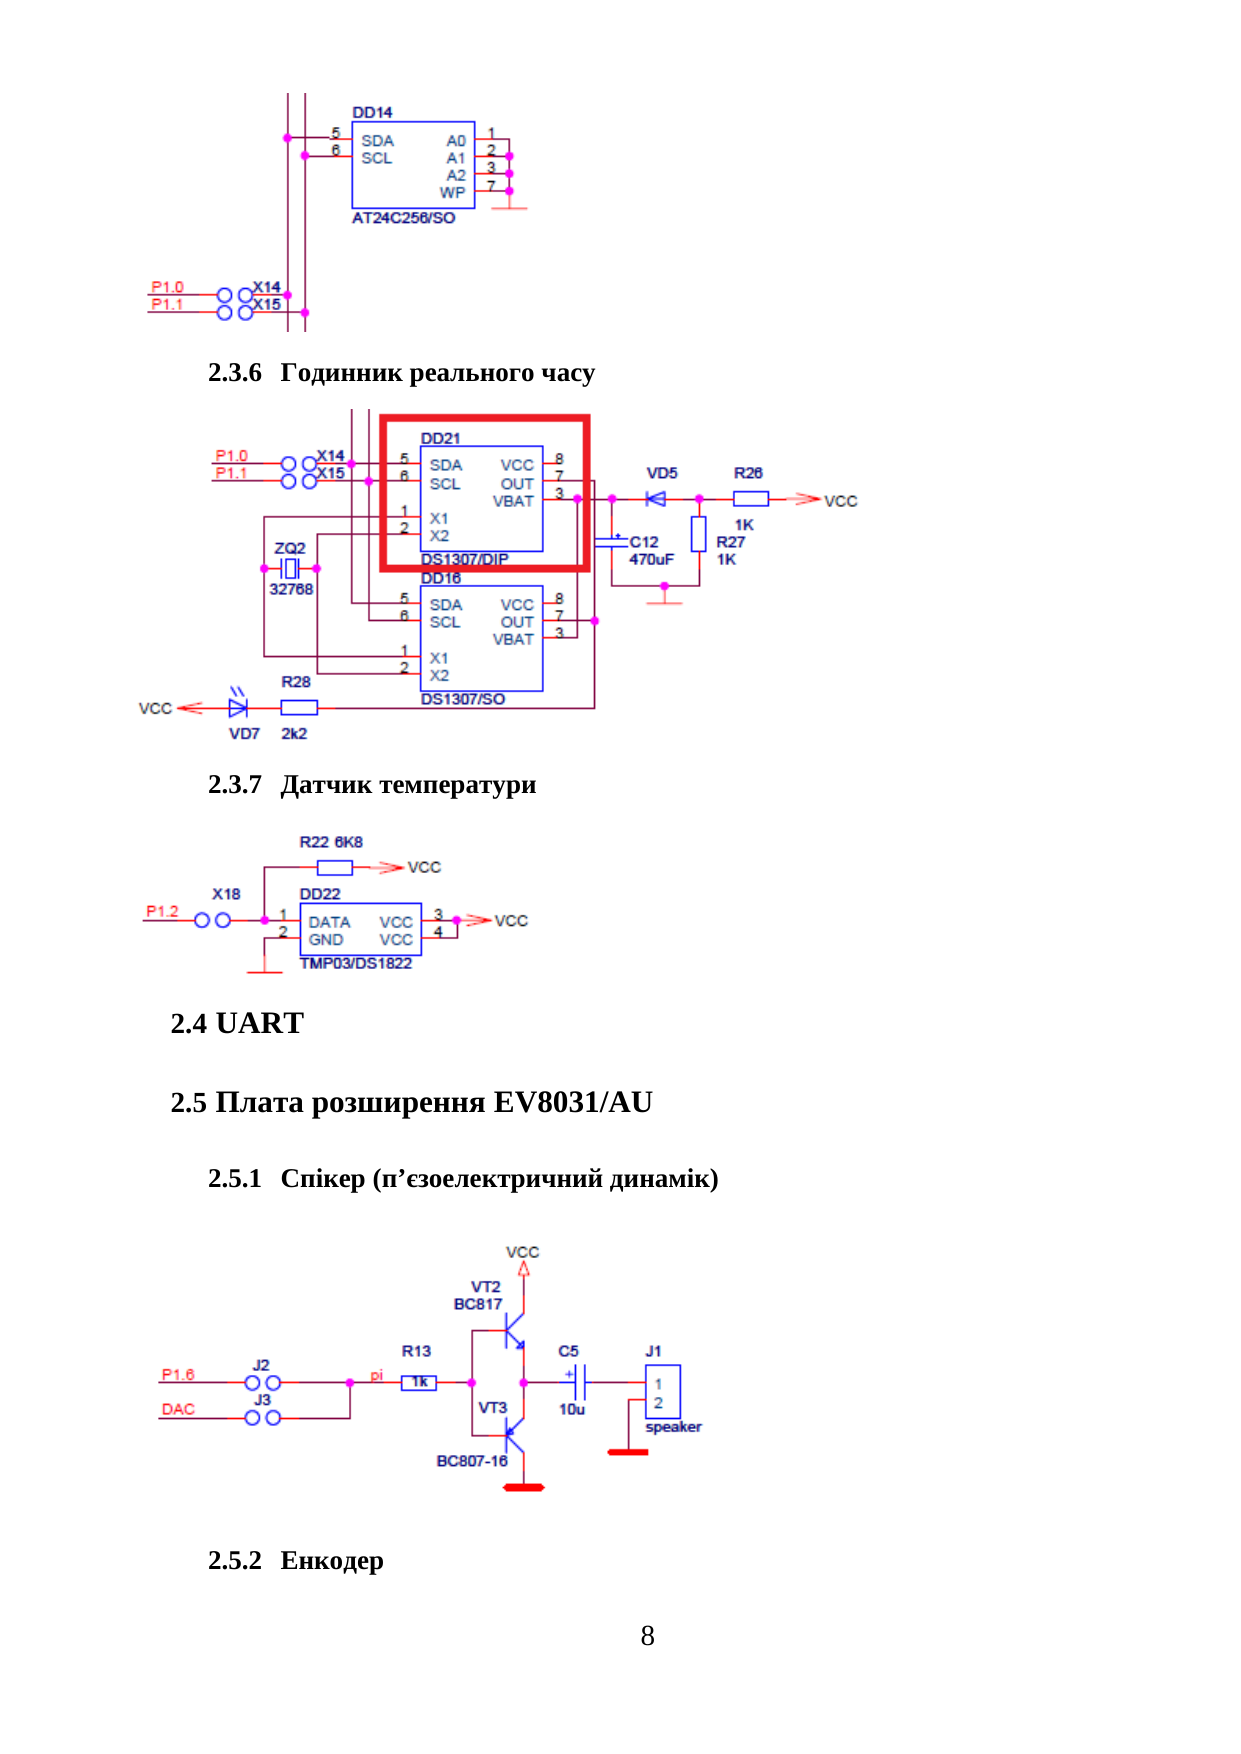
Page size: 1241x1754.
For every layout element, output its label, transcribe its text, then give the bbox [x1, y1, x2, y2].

subtitle Датчик температури [208, 768, 1162, 799]
subtitle Плата розширення EV8031/AU [170, 1083, 1162, 1119]
subtitle Годинник реального часу [208, 356, 1162, 387]
subtitle Спікер (п’єзоелектричний динамік) [208, 1162, 1162, 1193]
picture [132, 821, 537, 980]
subtitle UART [170, 1004, 1162, 1040]
picture [132, 409, 865, 744]
picture [132, 93, 537, 332]
subtitle Енкодер [208, 1544, 1162, 1576]
picture [132, 1214, 708, 1520]
